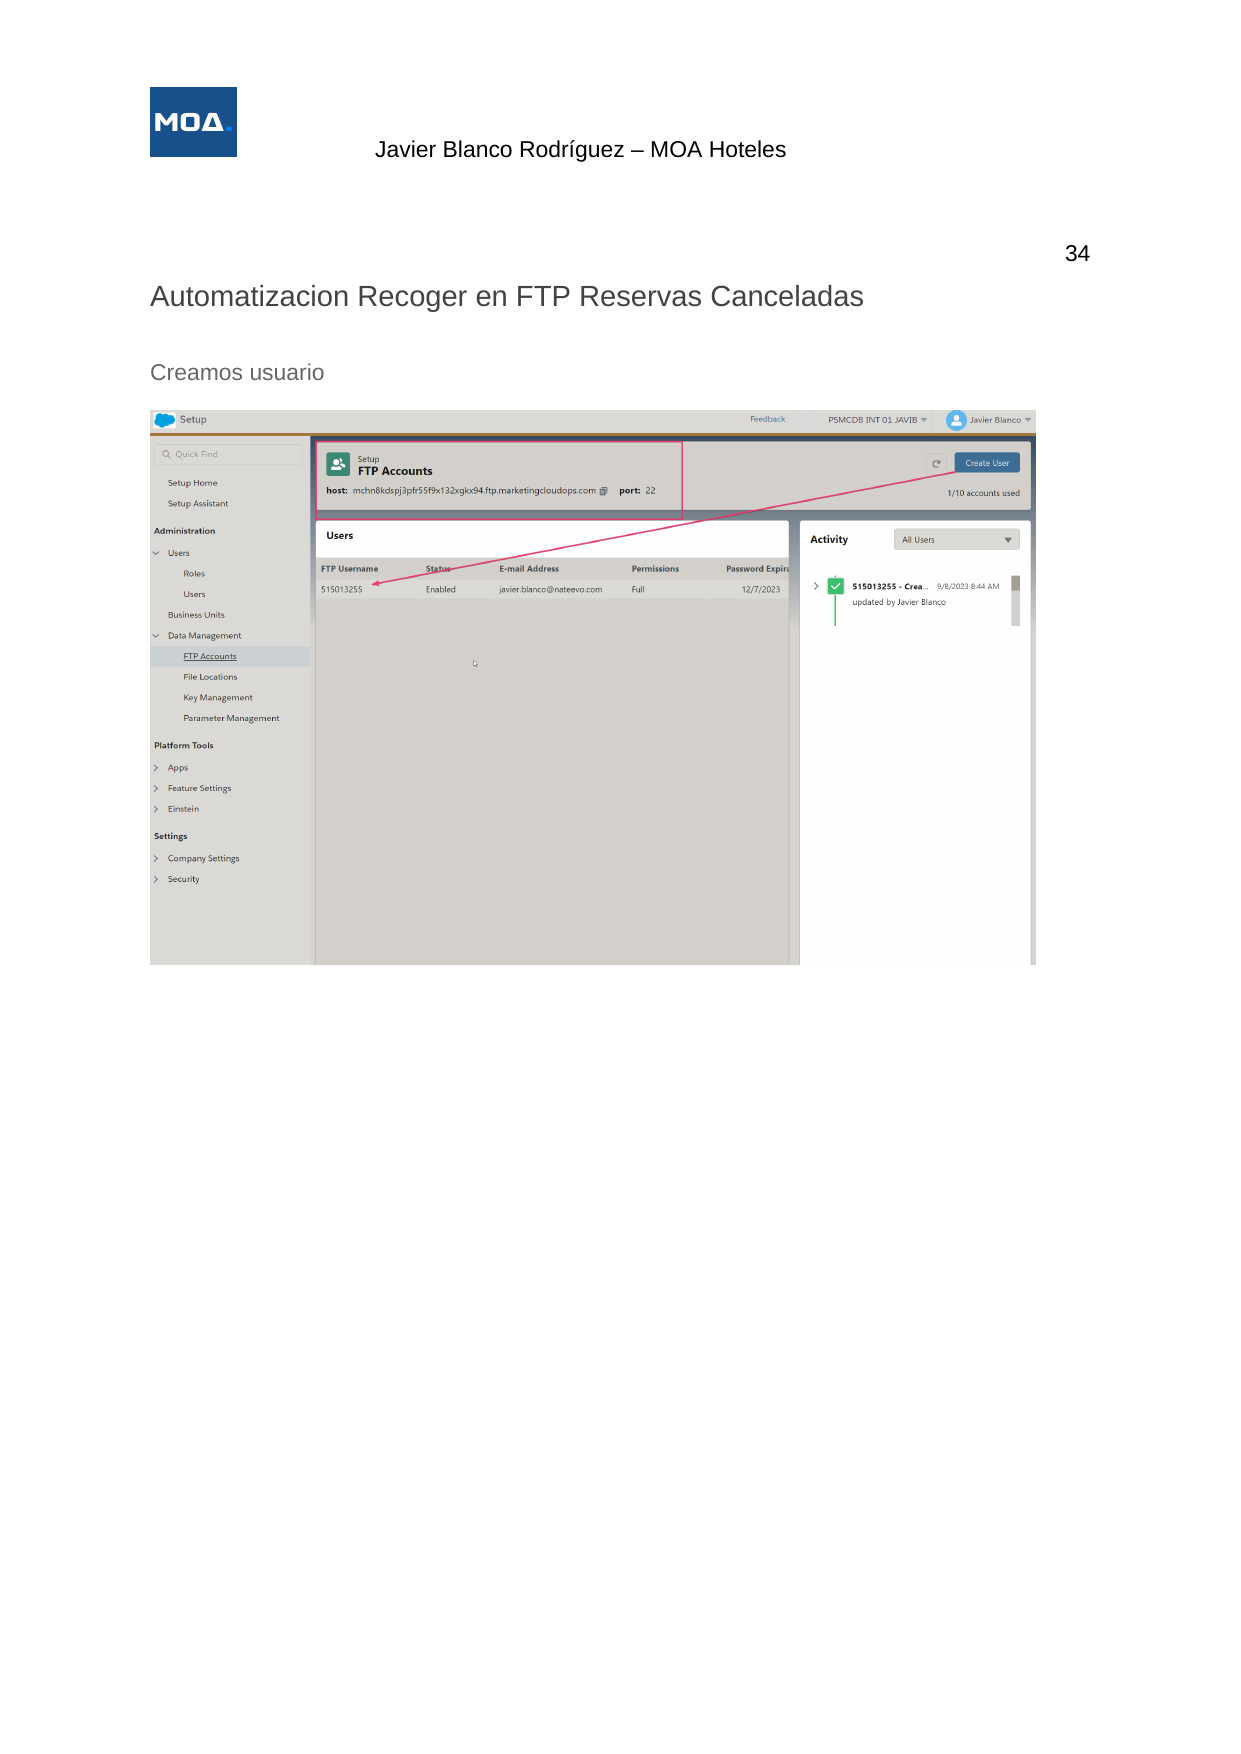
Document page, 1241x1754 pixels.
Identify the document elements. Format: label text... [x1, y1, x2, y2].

picture [150, 87, 237, 157]
subtitle Creamos usuario [150, 358, 1090, 385]
subtitle Automatizacion Recoger en FTP Reservas Canceladas [150, 279, 1090, 312]
picture [150, 410, 1036, 965]
